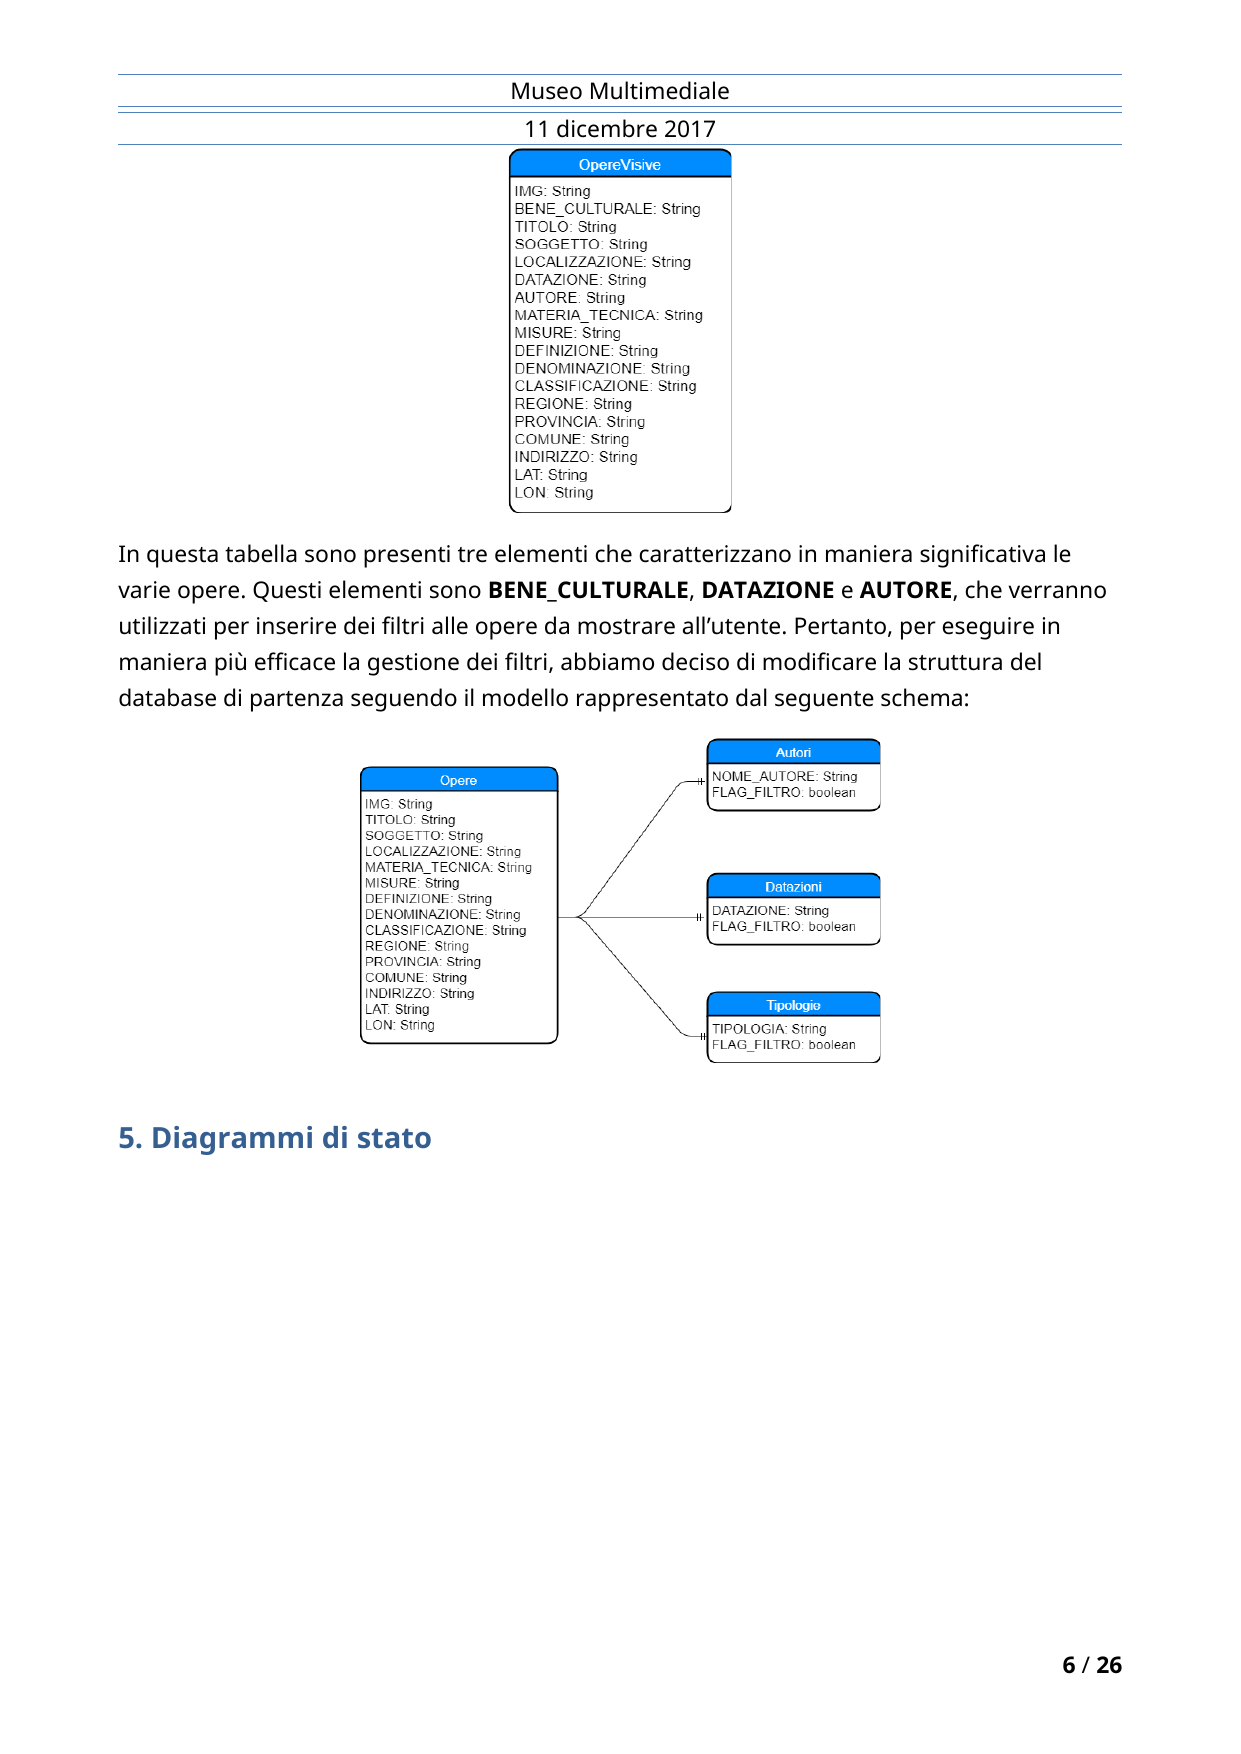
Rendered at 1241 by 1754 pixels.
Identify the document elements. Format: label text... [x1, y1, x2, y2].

picture [360, 738, 881, 1063]
subtitle 5. Diagrammi di stato [118, 1118, 1122, 1157]
picture [508, 148, 732, 513]
text In questa tabella sono presenti tre elementi che caratterizzano in maniera significativa le varie opere. Questi elementi sono BENE_CULTURALE, DATAZIONE e AUTORE, che verranno utilizzati per inserire dei filtri alle opere da mostrare all’utente. Pertanto, per eseguire in maniera più efficace la gestione dei filtri, abbiamo deciso di modificare la struttura del database di partenza seguendo il modello rappresentato dal seguente schema: [118, 538, 1122, 713]
